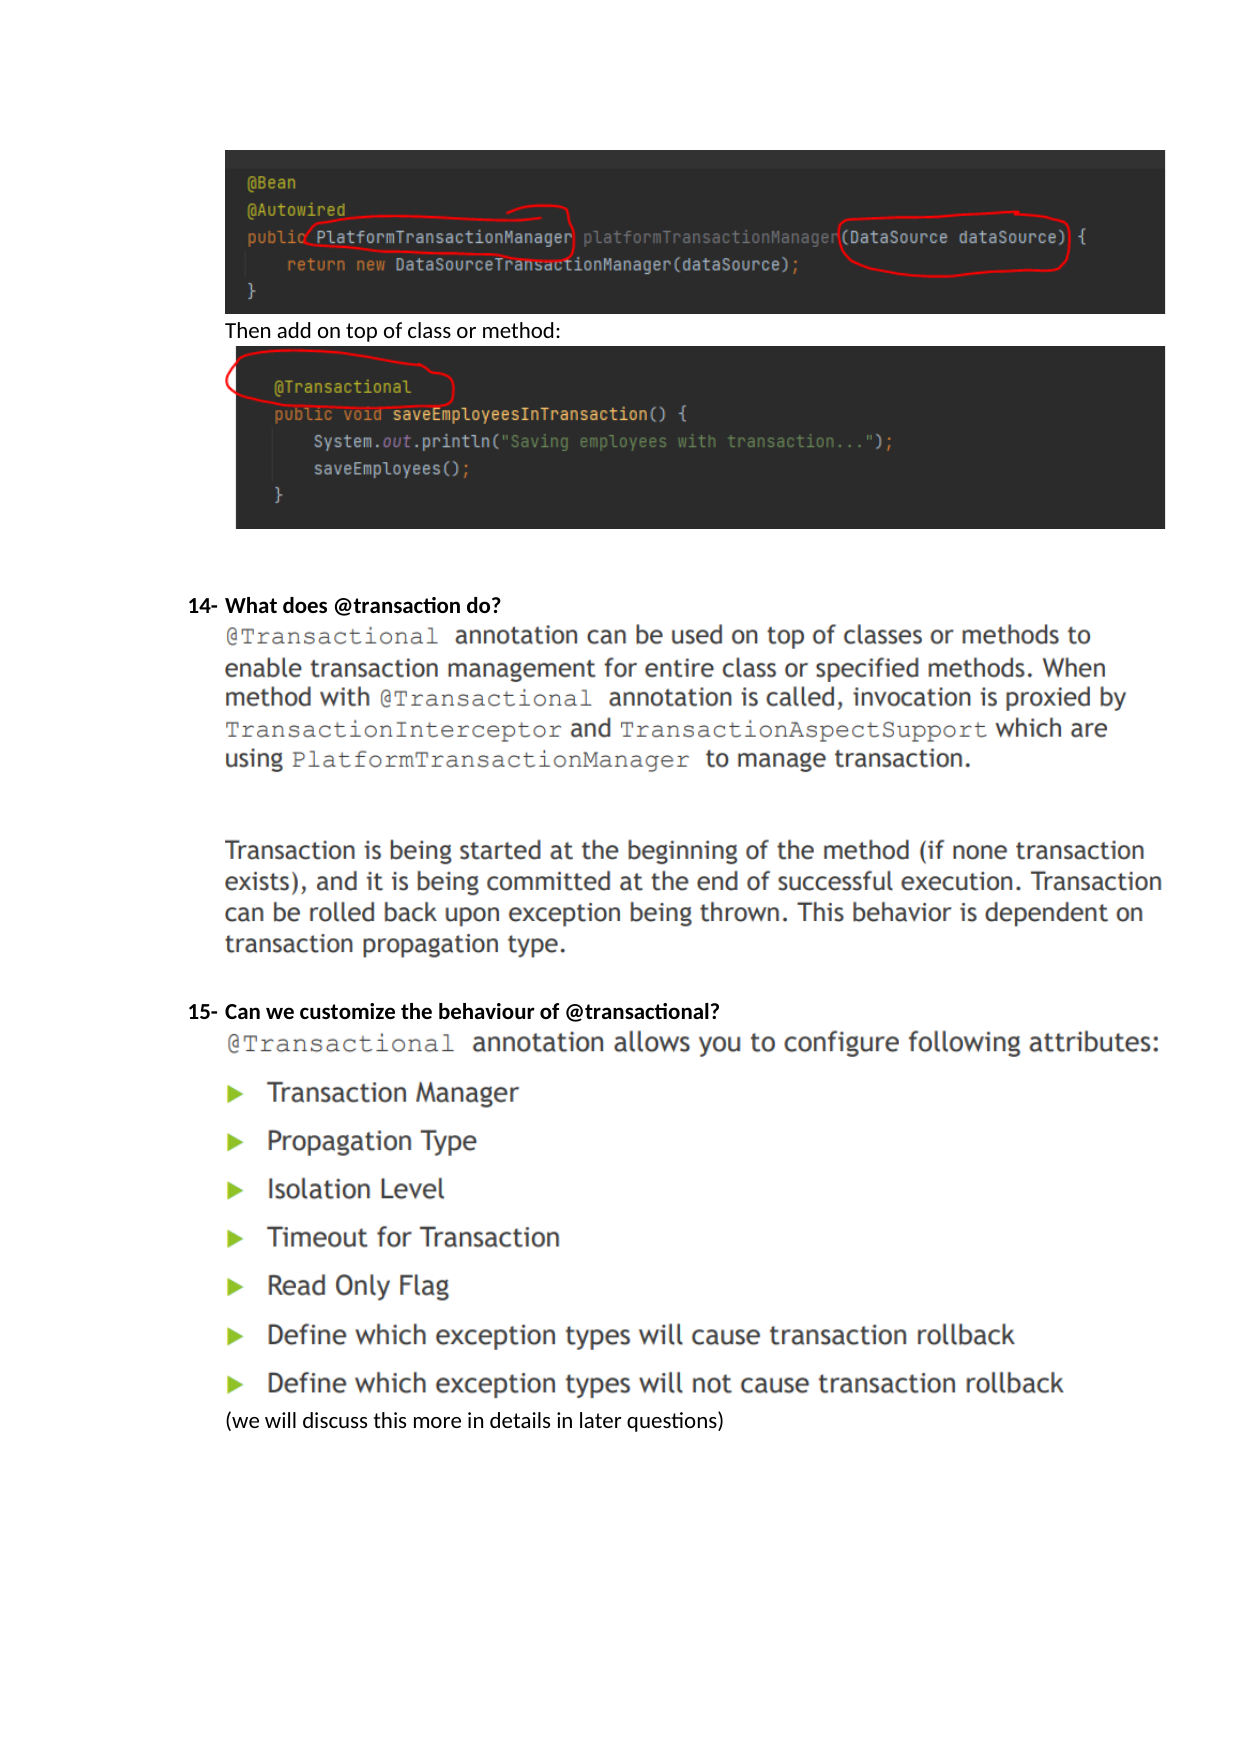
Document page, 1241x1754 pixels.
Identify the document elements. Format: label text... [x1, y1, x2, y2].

picture [225, 621, 1166, 965]
list Can we customize the behaviour of @transactional? [187, 997, 1090, 1025]
picture [225, 150, 1166, 314]
list What does @transaction do? [187, 591, 1090, 619]
list (we will discuss this more in details in later questions) [225, 1406, 1090, 1434]
list Then add on top of class or method: [225, 316, 1090, 344]
picture [225, 346, 1166, 529]
picture [225, 1027, 1166, 1404]
